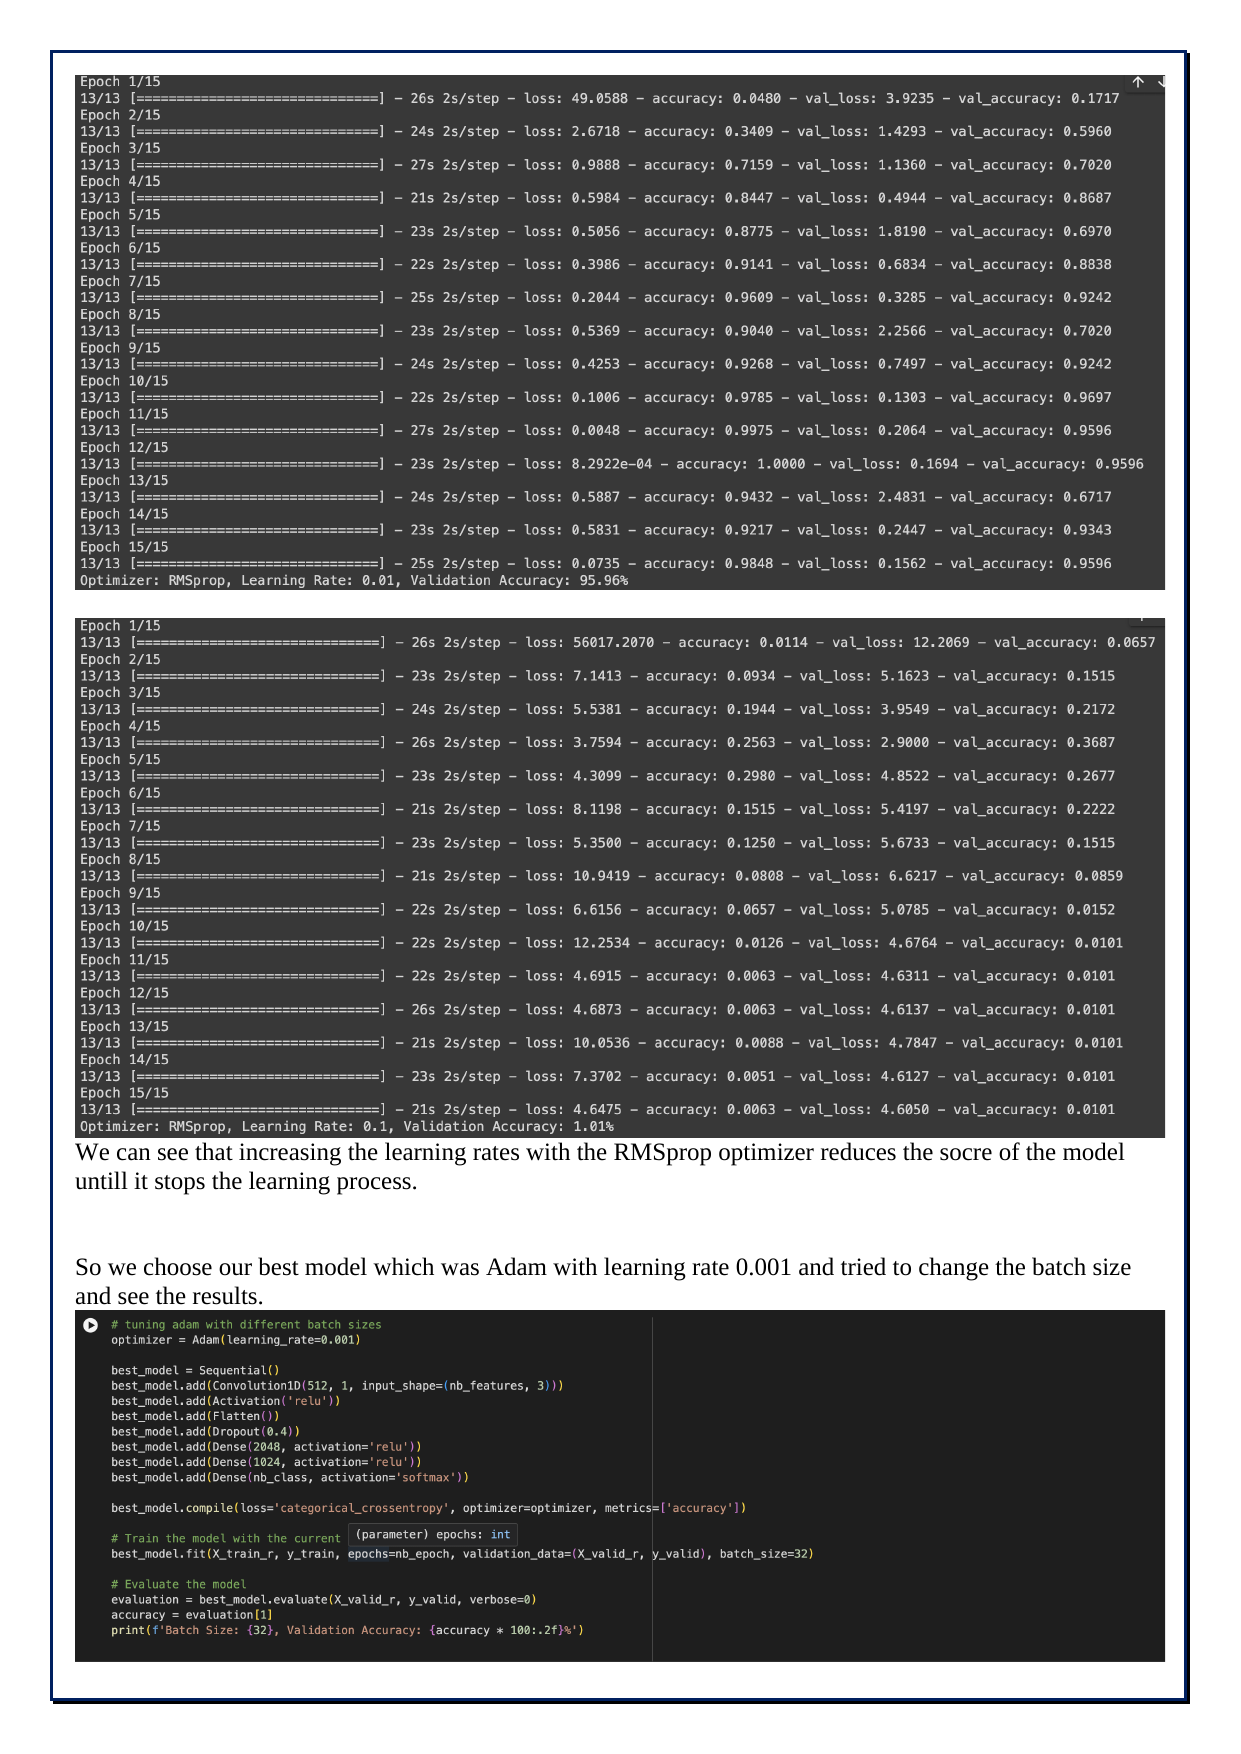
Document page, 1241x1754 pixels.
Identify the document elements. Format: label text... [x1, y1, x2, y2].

picture [75, 75, 1166, 590]
text We can see that increasing the learning rates with the RMSprop optimizer reduces the socre of the model untill it stops the learning process. [75, 1138, 1162, 1195]
text So we choose our best model which was Adam with learning rate 0.001 and tried to change the batch size and see the results. [75, 1252, 1162, 1310]
picture [75, 1310, 1166, 1662]
picture [75, 618, 1166, 1138]
